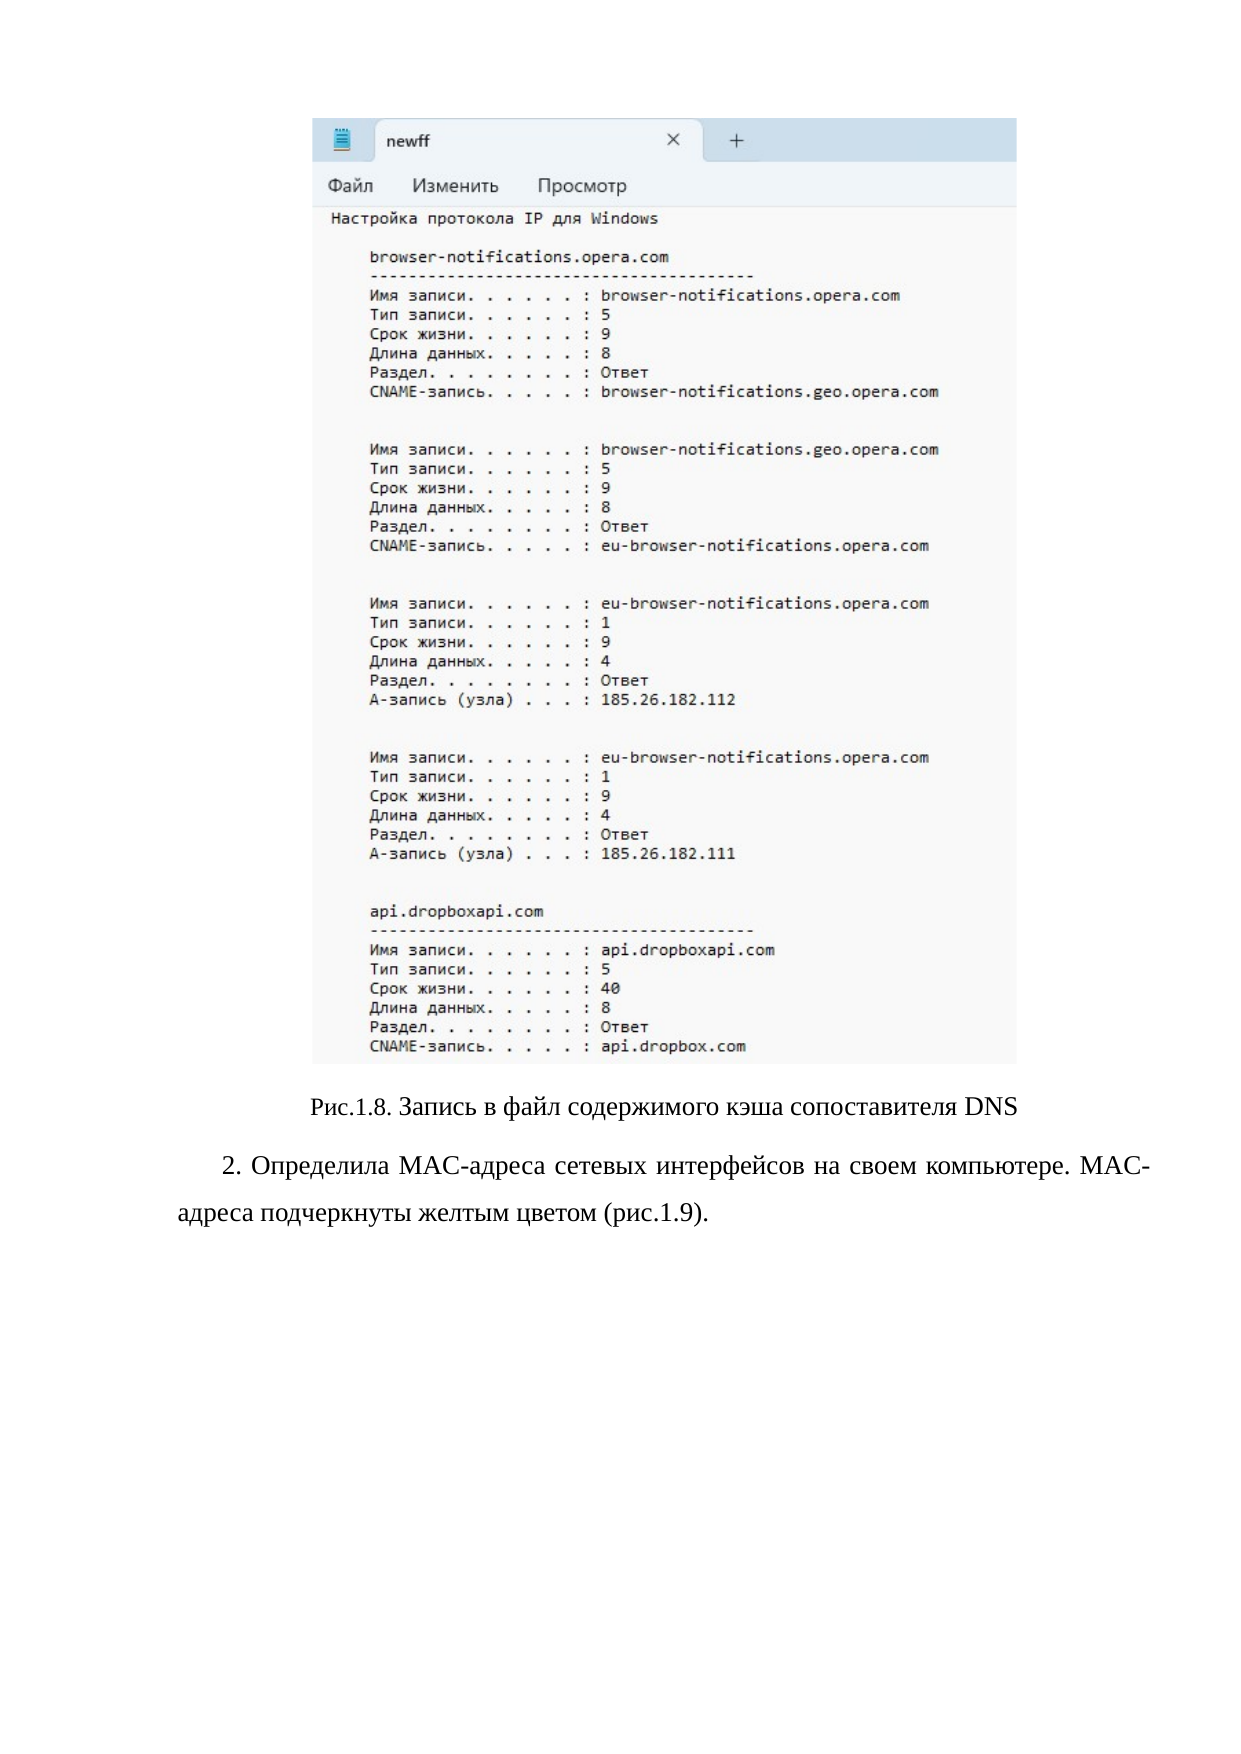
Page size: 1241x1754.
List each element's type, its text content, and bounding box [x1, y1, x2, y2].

text 2. Определила MAC-адреса сетевых интерфейсов на своем компьютере. MAC-адреса подчеркнуты желтым цветом (рис.1.9). [177, 1149, 1152, 1227]
text Рис.1.8. Запись в файл содержимого кэша сопоставителя DNS [177, 1090, 1152, 1121]
picture [312, 118, 1017, 1064]
